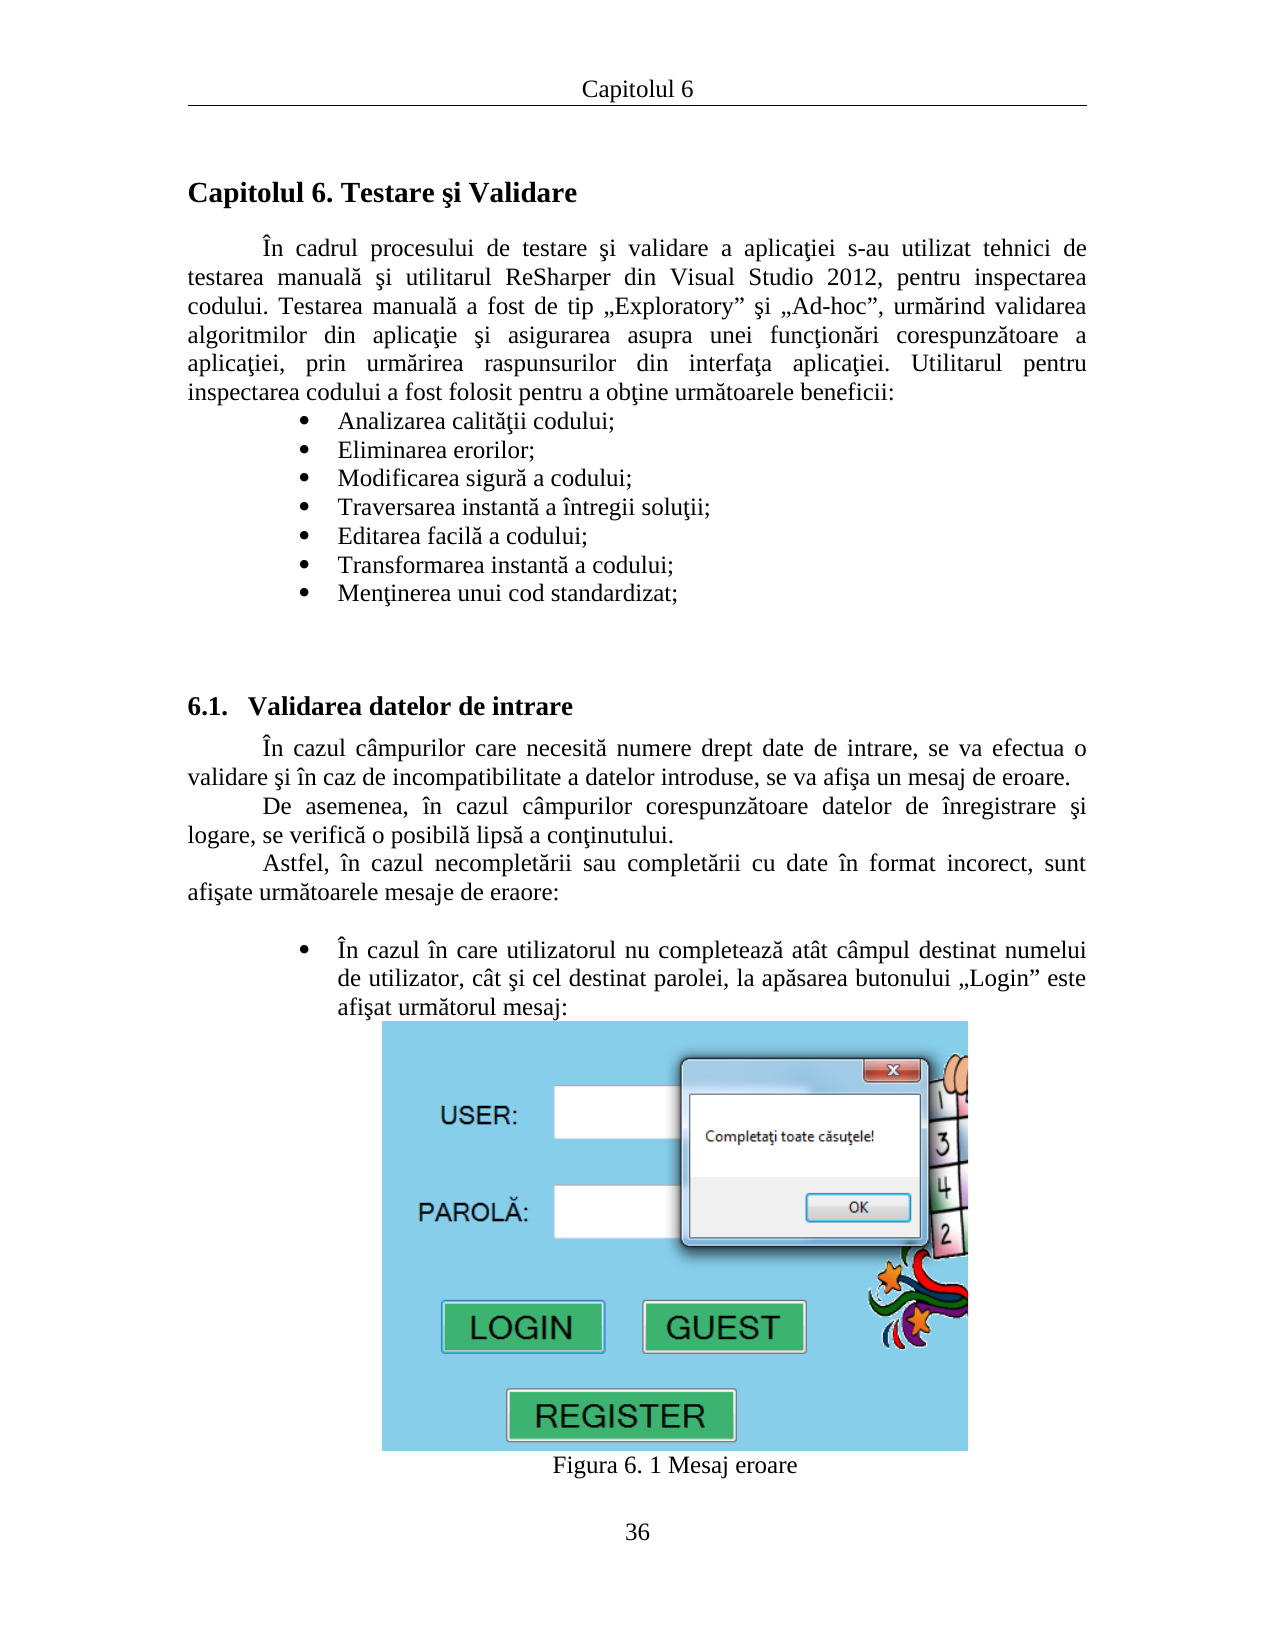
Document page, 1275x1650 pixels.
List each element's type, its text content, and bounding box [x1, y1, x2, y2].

subtitle Testare şi Validare [187, 175, 1087, 208]
text În cadrul procesului de testare şi validare a aplicaţiei s-au utilizat tehnici de testarea manuală şi utilitarul ReSharper din Visual Studio 2012, pentru inspectarea codului. Testarea manuală a fost de tip „Exploratory” şi „Ad-hoc”, urmărind validarea algoritmilor din aplicaţie şi asigurarea asupra unei funcţionări corespunzătoare a aplicaţiei, prin urmărirea raspunsurilor din interfaţa aplicaţiei. Utilitarul pentru inspectarea codului a fost folosit pentru a obţine următoarele beneficii: [187, 233, 1087, 406]
text Astfel, în cazul necompletării sau completării cu date în format incorect, sunt afişate următoarele mesaje de eraore: [187, 848, 1087, 906]
list Transformarea instantă a codului; [300, 550, 1087, 578]
list În cazul în care utilizatorul nu completează atât câmpul destinat numelui de utilizator, cât şi cel destinat parolei, la apăsarea butonului „Login” este afişat următorul mesaj: [300, 935, 1087, 1021]
list Modificarea sigură a codului; [300, 463, 1087, 492]
list Traversarea instantă a întregii soluţii; [300, 492, 1087, 521]
subtitle Validarea datelor de intrare [187, 690, 1087, 721]
list Analizarea calităţii codului; [300, 406, 1087, 435]
text În cazul câmpurilor care necesită numere drept date de intrare, se va efectua o validare şi în caz de incompatibilitate a datelor introduse, se va afişa un mesaj de eroare. [187, 733, 1087, 791]
list Editarea facilă a codului; [300, 521, 1087, 550]
text De asemenea, în cazul câmpurilor corespunzătoare datelor de înregistrare şi logare, se verifică o posibilă lipsă a conţinutului. [187, 791, 1087, 848]
list Menţinerea unui cod standardizat; [300, 578, 1087, 607]
picture [381, 1021, 969, 1451]
list Eliminarea erorilor; [300, 435, 1087, 463]
